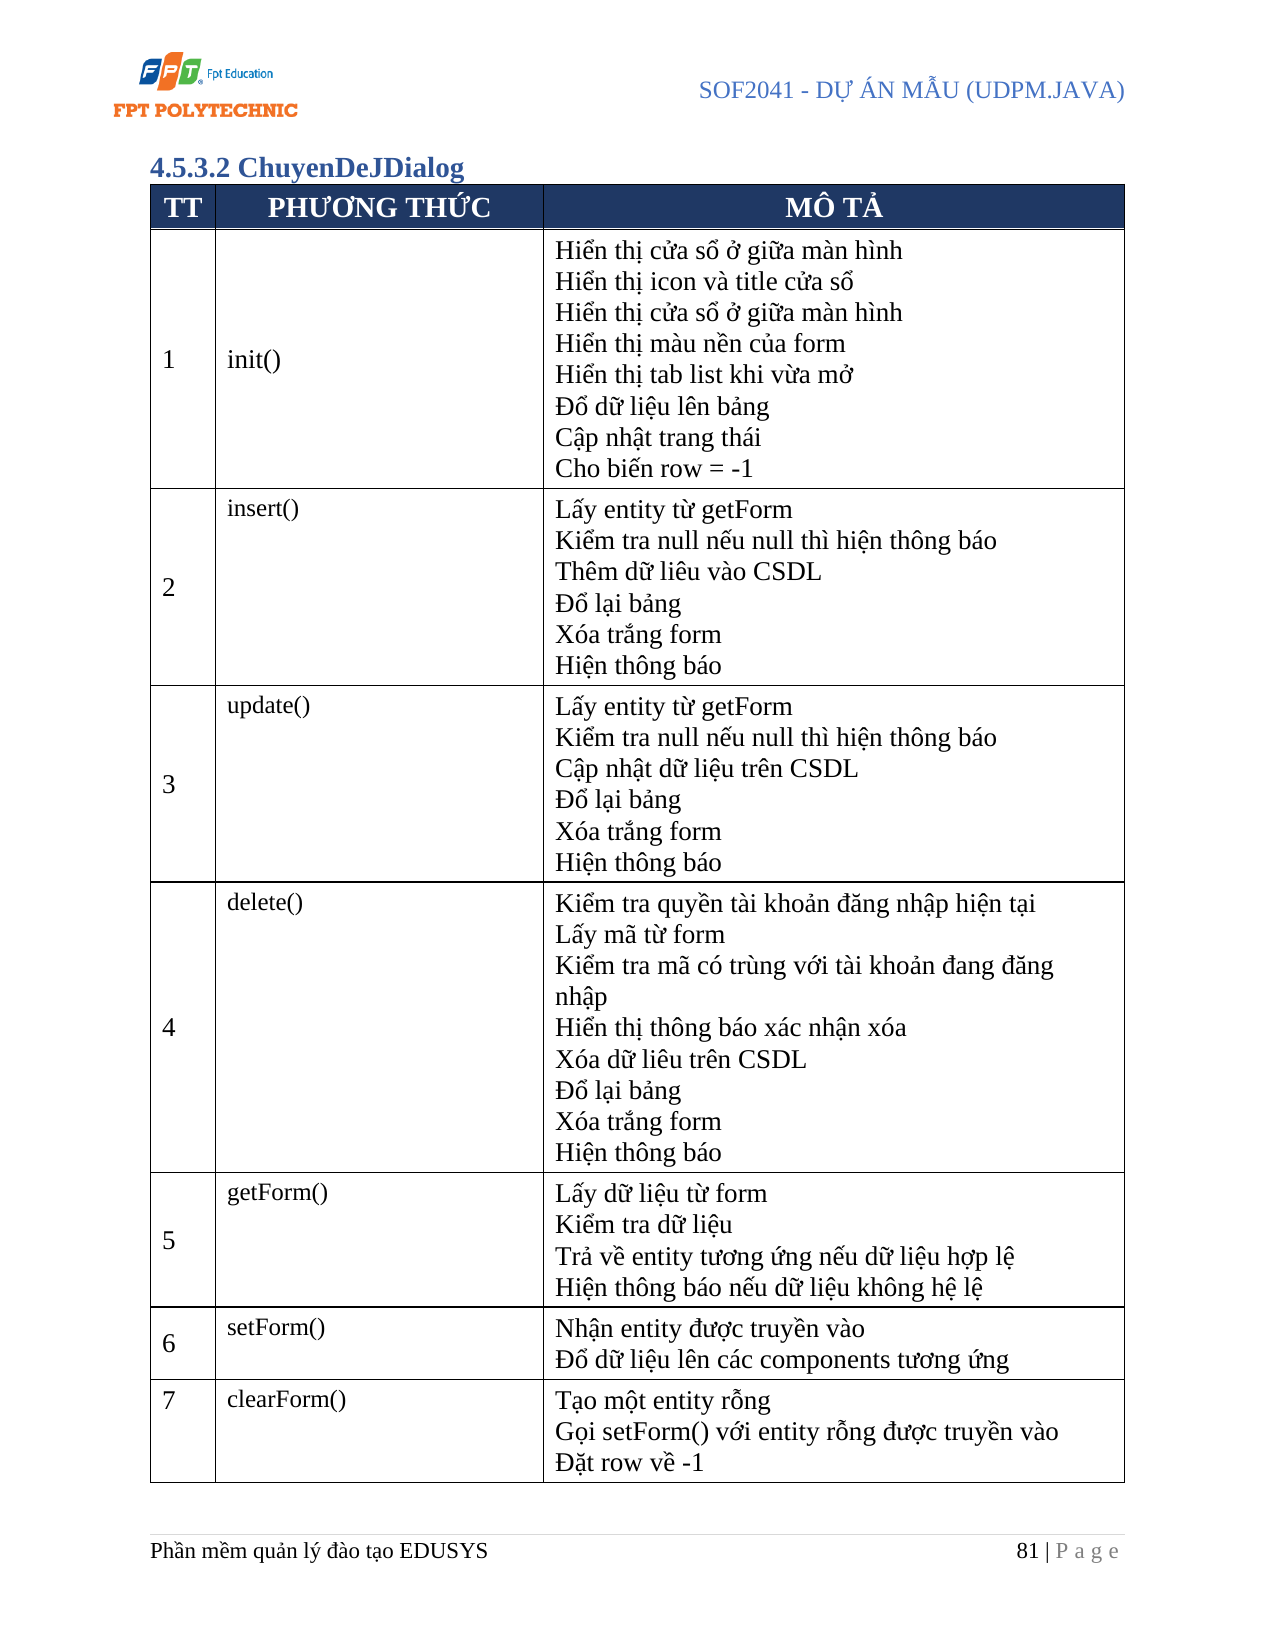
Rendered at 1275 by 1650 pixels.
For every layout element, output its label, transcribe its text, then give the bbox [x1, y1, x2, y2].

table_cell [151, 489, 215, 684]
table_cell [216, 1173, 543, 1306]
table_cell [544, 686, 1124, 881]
picture [113, 52, 298, 117]
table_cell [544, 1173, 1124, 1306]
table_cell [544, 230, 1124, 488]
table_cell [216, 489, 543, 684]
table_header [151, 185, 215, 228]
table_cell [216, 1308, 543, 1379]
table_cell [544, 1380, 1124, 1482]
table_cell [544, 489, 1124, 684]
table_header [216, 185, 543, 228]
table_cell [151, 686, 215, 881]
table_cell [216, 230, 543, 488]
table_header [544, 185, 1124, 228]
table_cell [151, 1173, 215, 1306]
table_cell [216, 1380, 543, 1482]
text 4.5.3.2 ChuyenDeJDialog [150, 150, 1125, 183]
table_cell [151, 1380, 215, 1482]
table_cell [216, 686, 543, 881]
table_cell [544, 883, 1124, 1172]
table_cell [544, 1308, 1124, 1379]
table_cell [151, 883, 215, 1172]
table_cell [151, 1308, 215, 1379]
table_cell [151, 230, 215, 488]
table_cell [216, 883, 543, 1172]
